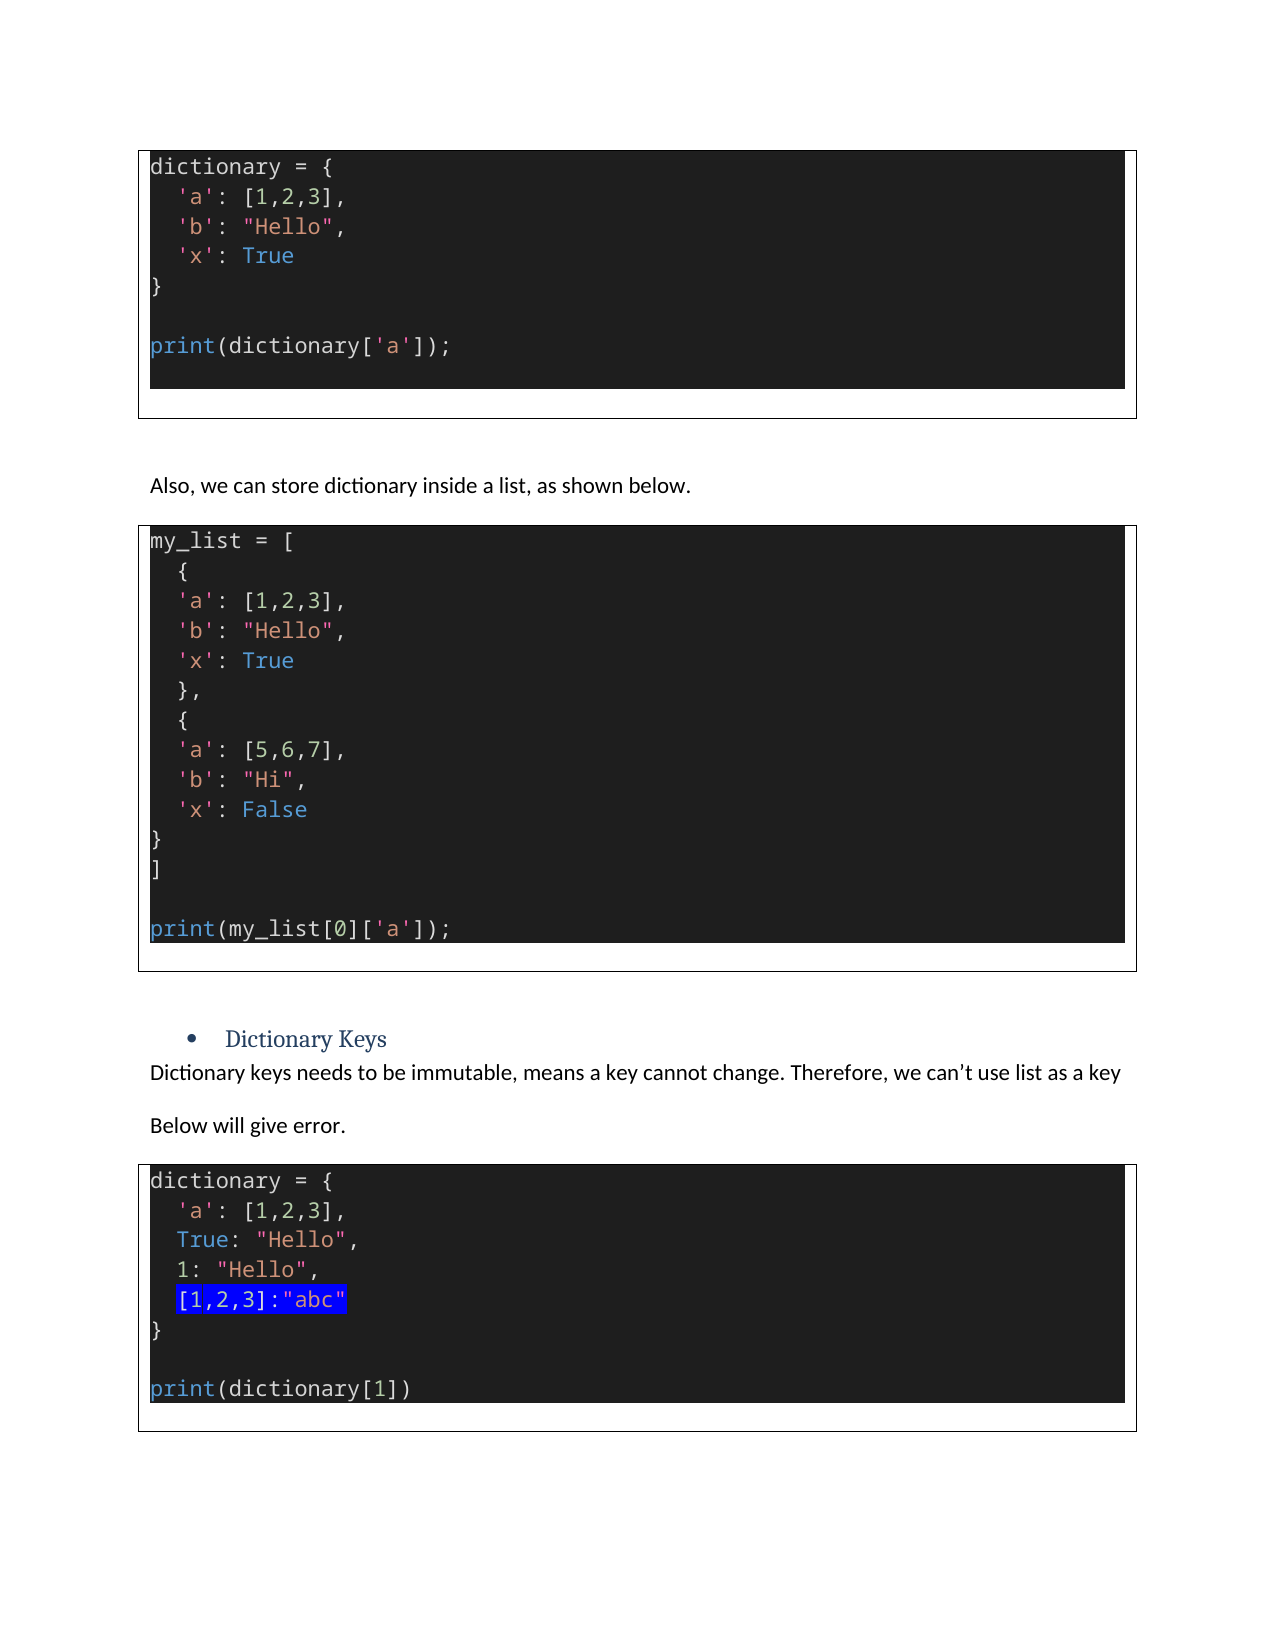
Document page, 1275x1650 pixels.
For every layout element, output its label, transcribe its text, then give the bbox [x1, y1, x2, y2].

table_header dictionary = { 'a': [1,2,3], True: "Hello", 1: "Hello", [1,2,3]:"abc" } print(dictionary[1]) [139, 1165, 1136, 1431]
text Also, we can store dictionary inside a list, as shown below. [150, 471, 1125, 499]
subtitle Dictionary Keys [187, 1025, 1125, 1053]
text Dictionary keys needs to be immutable, means a key cannot change. Therefore, we can’t use list as a key [150, 1058, 1125, 1086]
table_header dictionary = { 'a': [1,2,3], 'b': "Hello", 'x': True } print(dictionary['a']); [139, 151, 1136, 417]
table_header my_list = [ { 'a': [1,2,3], 'b': "Hello", 'x': True }, { 'a': [5,6,7], 'b': "Hi", 'x': False } ] print(my_list[0]['a']); [139, 526, 1136, 971]
text Below will give error. [150, 1111, 1125, 1139]
